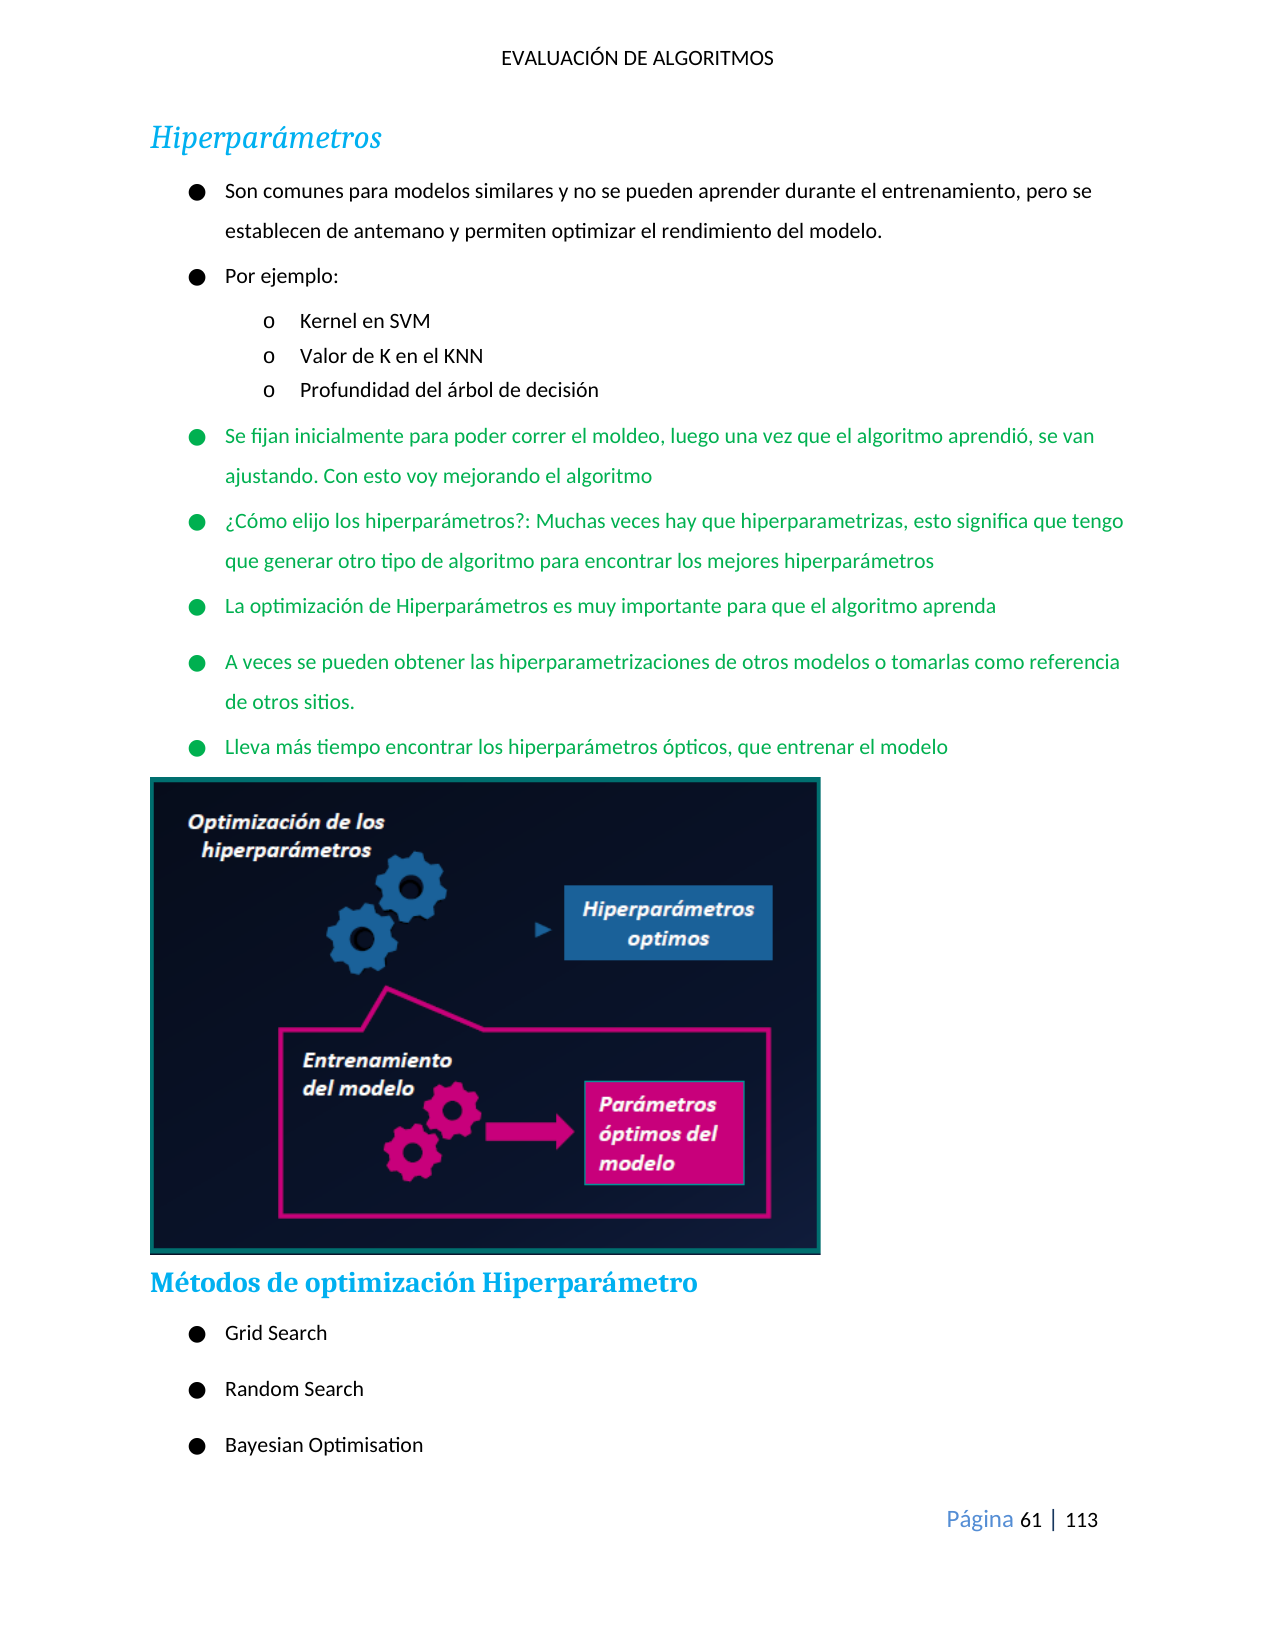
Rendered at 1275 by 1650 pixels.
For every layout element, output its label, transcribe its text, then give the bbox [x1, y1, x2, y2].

list Por ejemplo: [187, 251, 1125, 296]
subtitle Métodos de optimización Hiperparámetro [150, 1266, 1125, 1299]
list Lleva más tiempo encontrar los hiperparámetros ópticos, que entrenar el modelo [187, 722, 1125, 767]
list Grid Search [187, 1308, 1125, 1352]
subtitle Hiperparámetros [150, 118, 1125, 157]
list A veces se pueden obtener las hiperparametrizaciones de otros modelos o tomarlas como referencia de otros sitios. [187, 637, 1125, 715]
list Valor de K en el KNN [262, 342, 1125, 369]
list Profundidad del árbol de decisión [262, 376, 1125, 404]
list Bayesian Optimisation [187, 1420, 1125, 1464]
list La optimización de Hiperparámetros es muy importante para que el algoritmo aprenda [187, 581, 1125, 626]
list Kernel en SVM [262, 307, 1125, 335]
list ¿Cómo elijo los hiperparámetros?: Muchas veces hay que hiperparametrizas, esto significa que tengo que generar otro tipo de algoritmo para encontrar los mejores hiperparámetros [187, 496, 1125, 574]
list Son comunes para modelos similares y no se pueden aprender durante el entrenamiento, pero se establecen de antemano y permiten optimizar el rendimiento del modelo. [187, 166, 1125, 244]
picture [150, 777, 821, 1255]
list Se fijan inicialmente para poder correr el moldeo, luego una vez que el algoritmo aprendió, se van ajustando. Con esto voy mejorando el algoritmo [187, 411, 1125, 489]
list Random Search [187, 1364, 1125, 1408]
